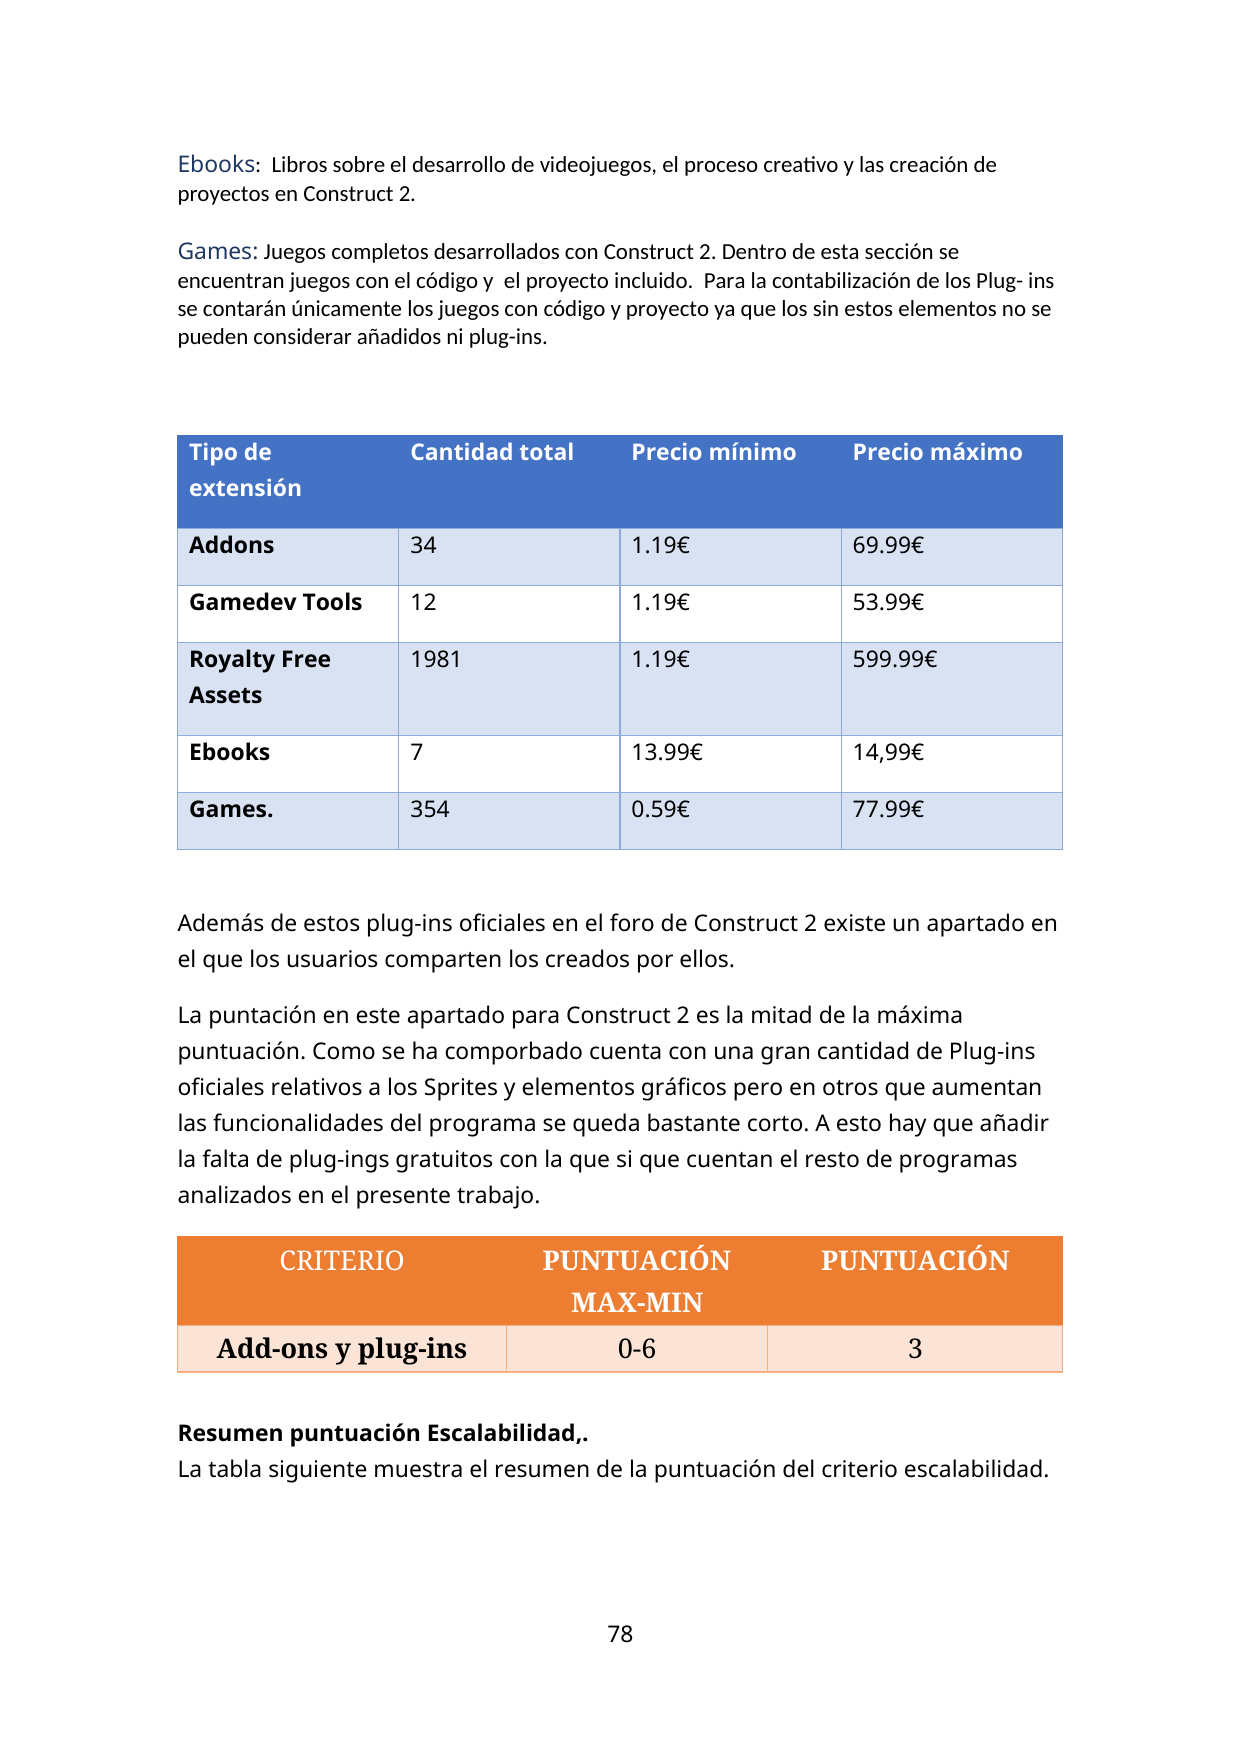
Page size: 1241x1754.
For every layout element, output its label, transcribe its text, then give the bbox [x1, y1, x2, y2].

table_cell 0.59€ [621, 793, 841, 849]
table_cell 599.99€ [842, 643, 1062, 735]
table_cell 53.99€ [842, 586, 1062, 642]
table_cell 1981 [399, 643, 619, 735]
table_cell 1.19€ [621, 586, 841, 642]
table_cell 1.19€ [621, 529, 841, 585]
table_cell 0-6 [507, 1326, 767, 1371]
table_header Cantidad total [399, 436, 619, 528]
table_cell 69.99€ [842, 529, 1062, 585]
text Games: Juegos completos desarrollados con Construct 2. Dentro de esta sección se encuentran juegos con el código y el proyecto incluido. Para la contabilización de los Plug- ins se contarán únicamente los juegos con código y proyecto ya que los sin estos elementos no se pueden considerar añadidos ni plug-ins. [177, 235, 1063, 350]
table_cell Ebooks [178, 736, 398, 792]
table_header Precio máximo [842, 436, 1062, 528]
table_header PUNTUACIÓN MAX-MIN [507, 1237, 767, 1325]
table_header CRITERIO [178, 1237, 506, 1325]
table_cell 3 [768, 1326, 1062, 1371]
text La tabla siguiente muestra el resumen de la puntuación del criterio escalabilidad. [177, 1453, 1063, 1484]
table_cell Addons [178, 529, 398, 585]
table_cell 14,99€ [842, 736, 1062, 792]
table_cell 77.99€ [842, 793, 1062, 849]
table_header PUNTUACIÓN [768, 1237, 1062, 1325]
table_cell 13.99€ [621, 736, 841, 792]
table_cell 7 [399, 736, 619, 792]
table_cell Gamedev Tools [178, 586, 398, 642]
table_header Precio mínimo [621, 436, 841, 528]
text Además de estos plug-ins oficiales en el foro de Construct 2 existe un apartado en el que los usuarios comparten los creados por ellos. [177, 907, 1063, 974]
table_cell 12 [399, 586, 619, 642]
table_cell 34 [399, 529, 619, 585]
text Ebooks: Libros sobre el desarrollo de videojuegos, el proceso creativo y las creación de proyectos en Construct 2. [177, 148, 1063, 207]
text La puntación en este apartado para Construct 2 es la mitad de la máxima puntuación. Como se ha comporbado cuenta con una gran cantidad de Plug-ins oficiales relativos a los Sprites y elementos gráficos pero en otros que aumentan las funcionalidades del programa se queda bastante corto. A esto hay que añadir la falta de plug-ings gratuitos con la que si que cuentan el resto de programas analizados en el presente trabajo. [177, 999, 1063, 1210]
table_cell Royalty Free Assets [178, 643, 398, 735]
subtitle Resumen puntuación Escalabilidad,. [177, 1417, 1063, 1448]
table_cell Games. [178, 793, 398, 849]
table_header Tipo de extensión [178, 436, 398, 528]
table_cell 1.19€ [621, 643, 841, 735]
table_cell Add-ons y plug-ins [178, 1326, 506, 1371]
table_cell 354 [399, 793, 619, 849]
